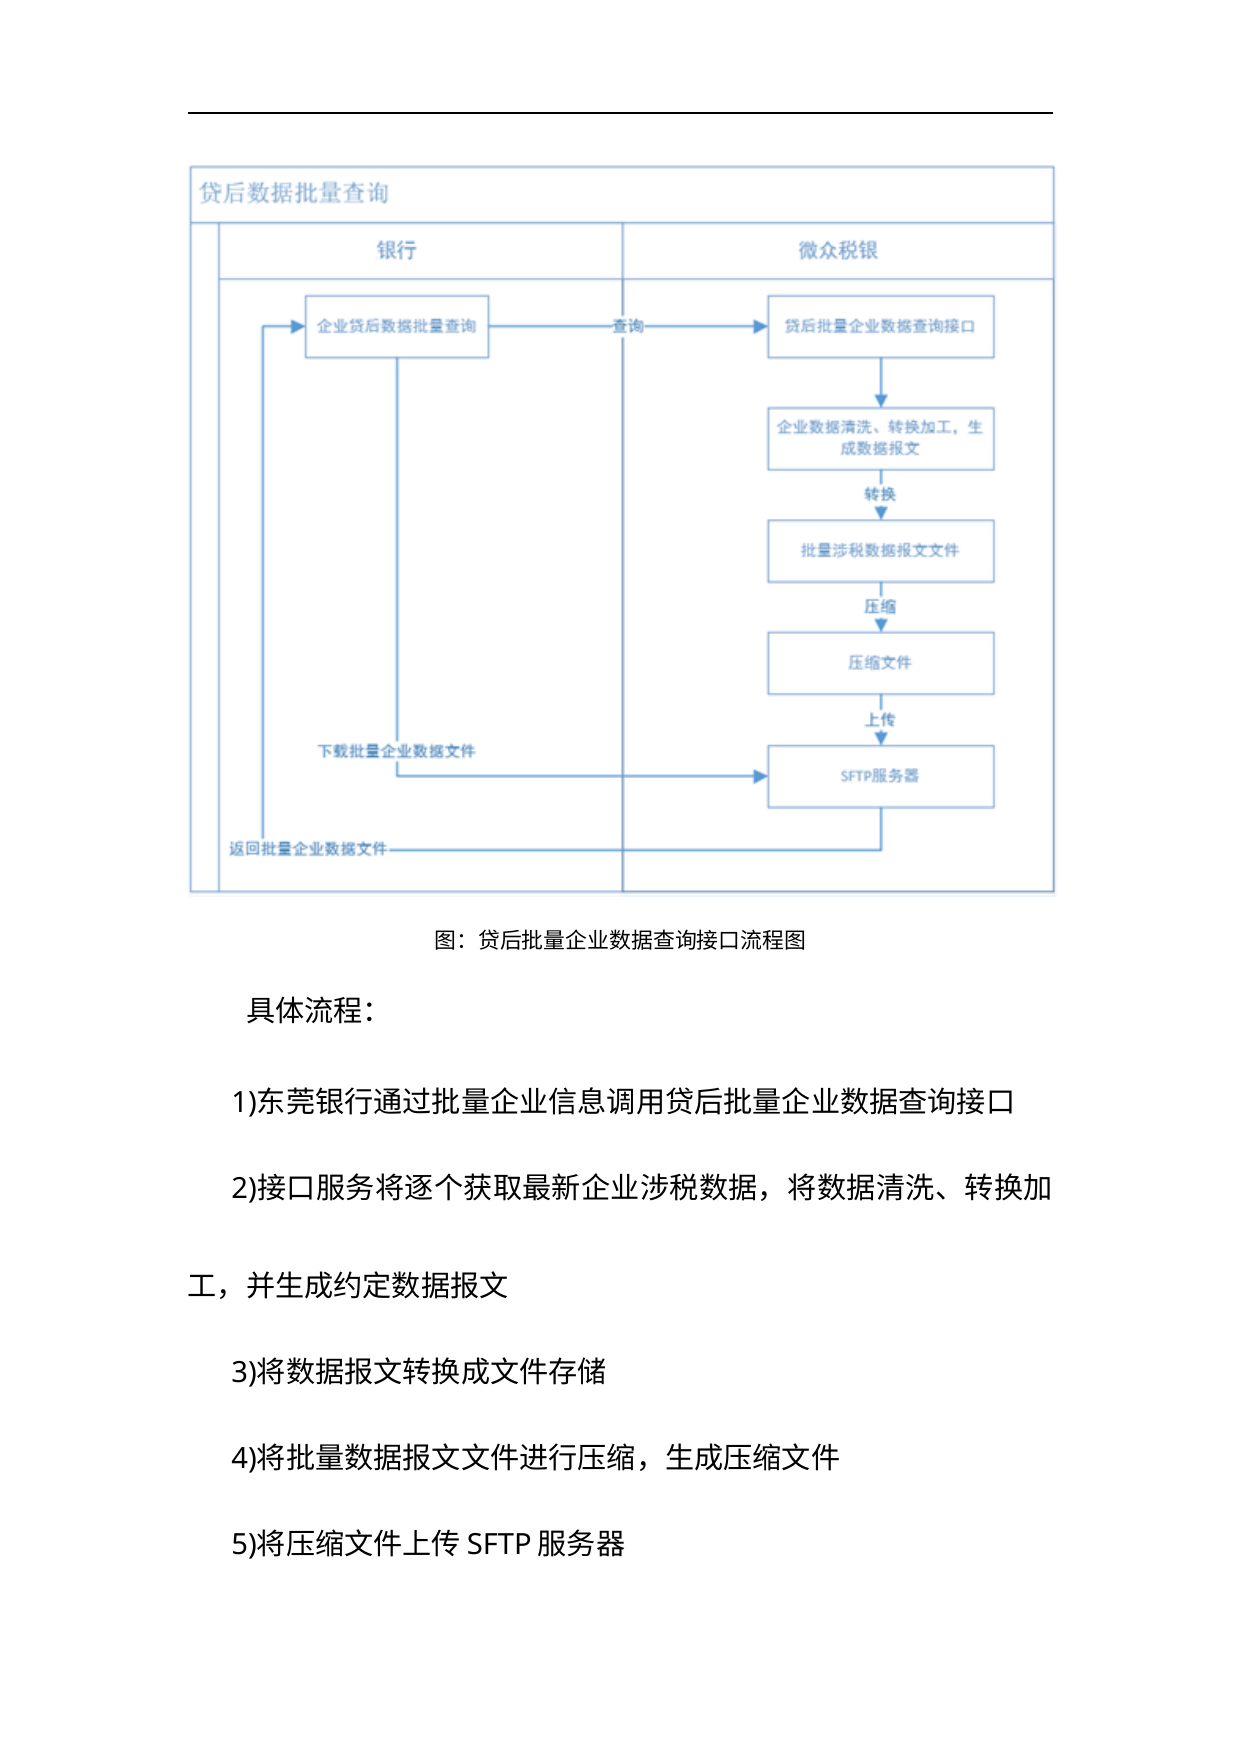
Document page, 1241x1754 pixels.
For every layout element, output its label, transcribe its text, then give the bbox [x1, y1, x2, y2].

text 图：贷后批量企业数据查询接口流程图 [187, 923, 1053, 955]
picture [187, 162, 1058, 897]
text 3)将数据报文转换成文件存储 [187, 1337, 1053, 1402]
text 具体流程： [187, 987, 1053, 1030]
text 5)将压缩文件上传SFTP服务器 [187, 1509, 1053, 1574]
text 1)东莞银行通过批量企业信息调用贷后批量企业数据查询接口 [187, 1067, 1053, 1132]
text 2)接口服务将逐个获取最新企业涉税数据，将数据清洗、转换加工，并生成约定数据报文 [187, 1153, 1053, 1316]
text 4)将批量数据报文文件进行压缩，生成压缩文件 [187, 1423, 1053, 1488]
